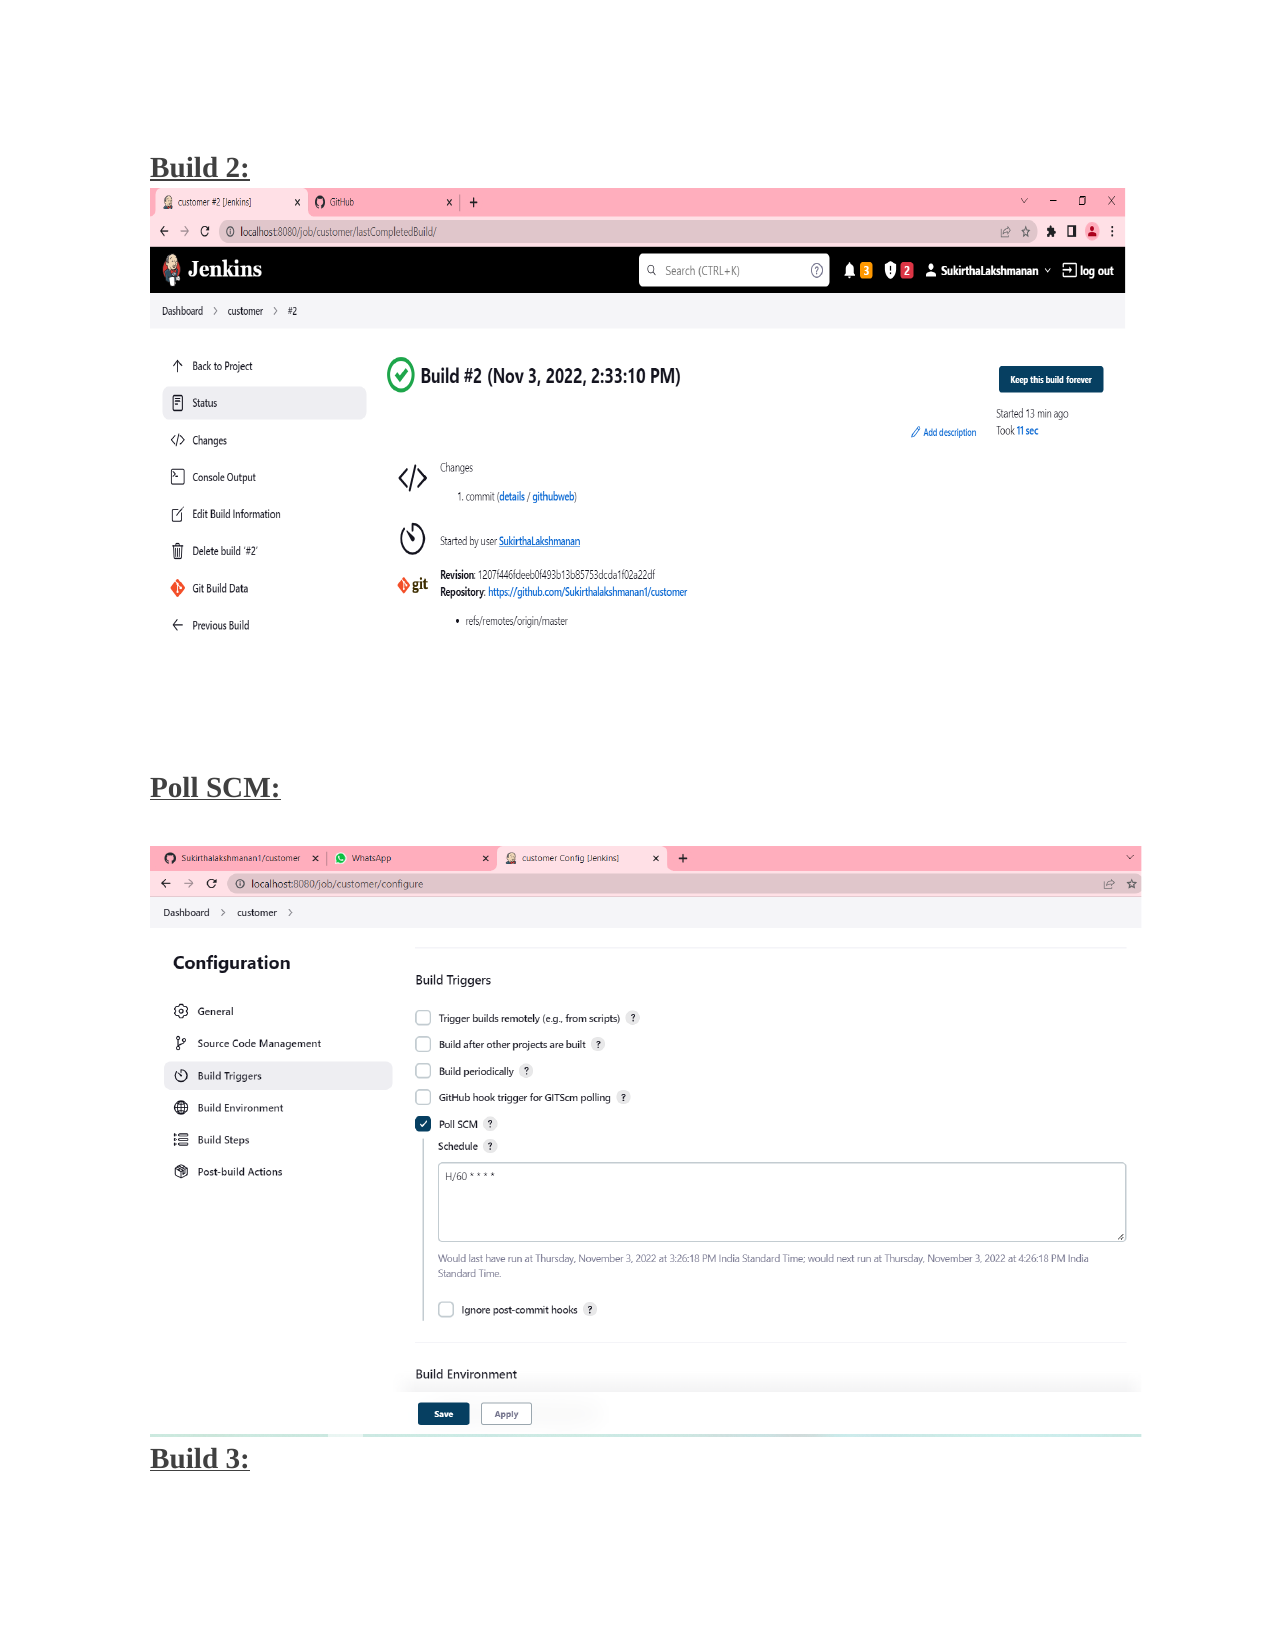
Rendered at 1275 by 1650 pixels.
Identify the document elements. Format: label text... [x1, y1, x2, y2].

picture [150, 846, 1142, 1437]
picture [150, 188, 1125, 728]
text Poll SCM: [150, 770, 1125, 803]
text Build 2: [150, 150, 1125, 183]
text Build 3: [150, 1441, 1125, 1474]
